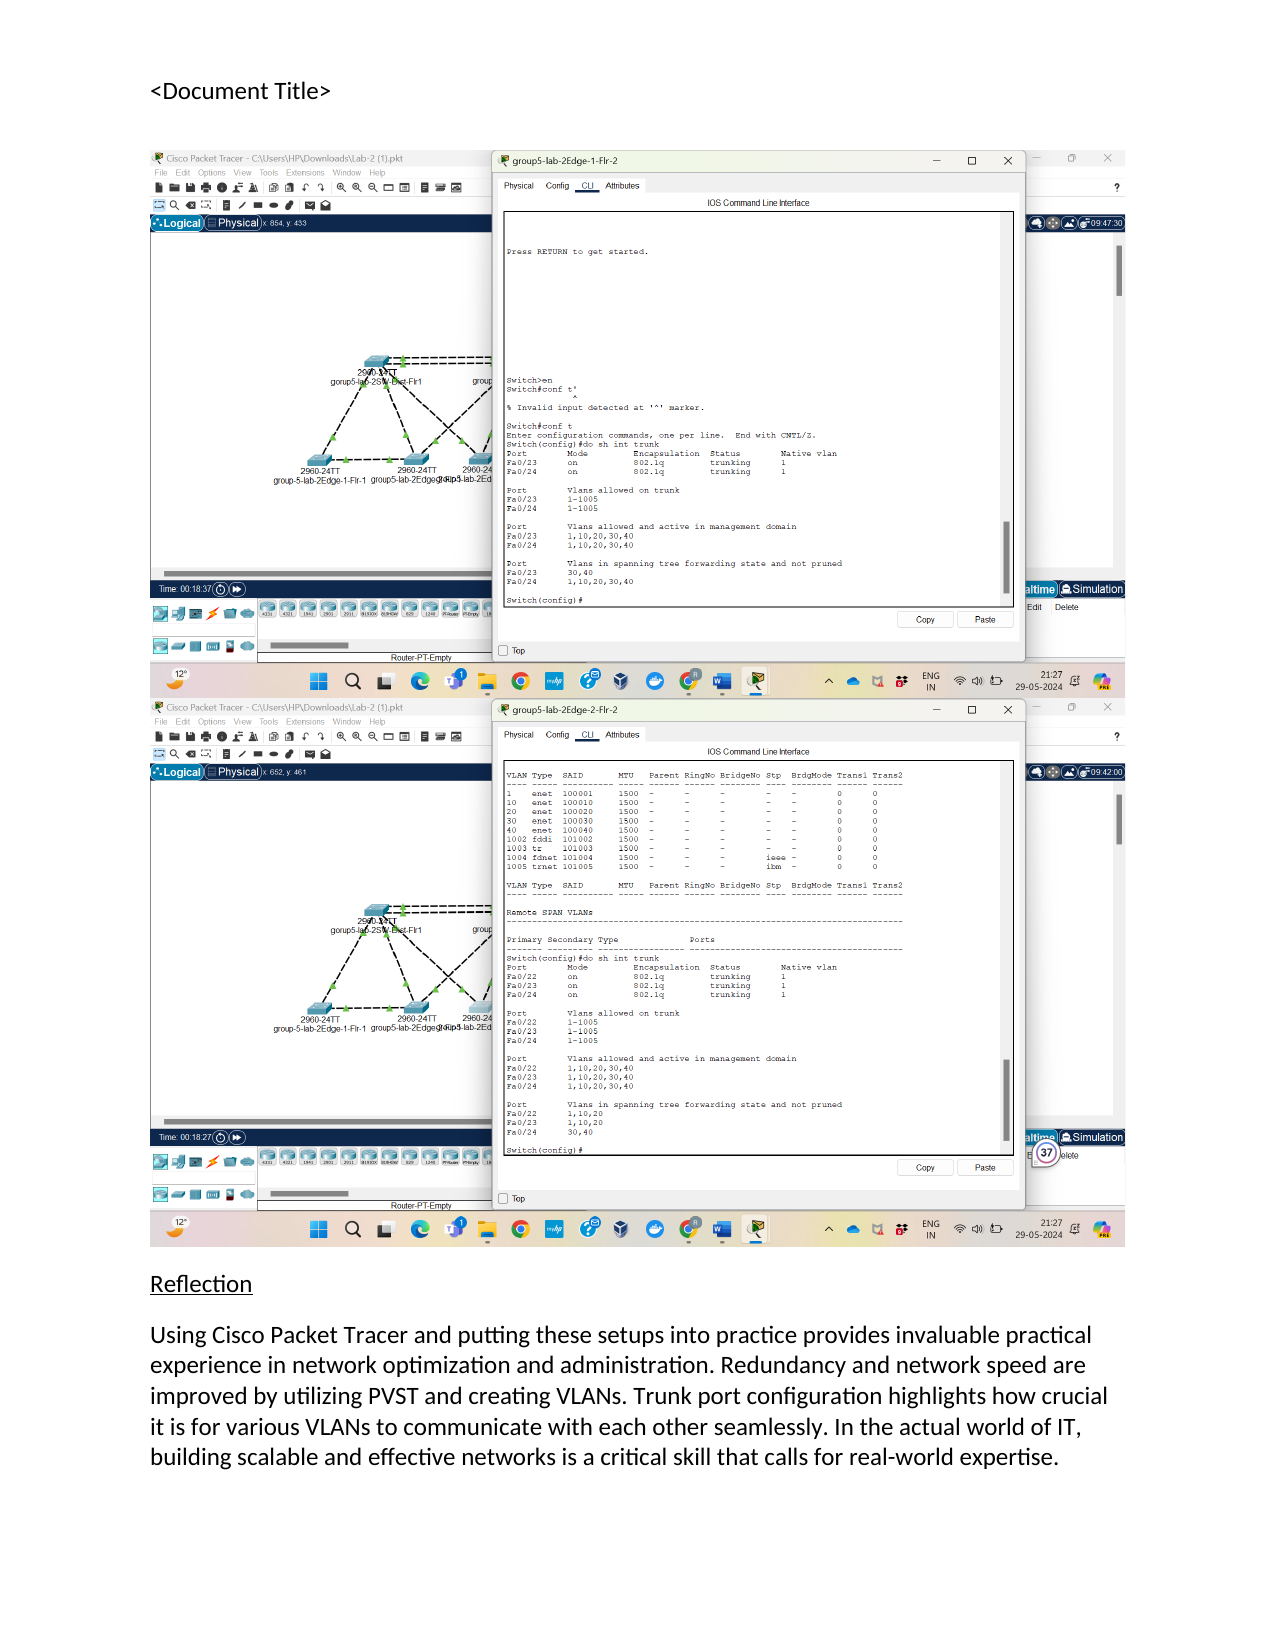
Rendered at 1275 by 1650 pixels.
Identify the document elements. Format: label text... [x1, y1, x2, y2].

picture [150, 150, 1125, 1247]
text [150, 1319, 1125, 1472]
picture [193, 220, 200, 226]
picture [193, 769, 200, 775]
subtitle Reflection [150, 1268, 1125, 1298]
